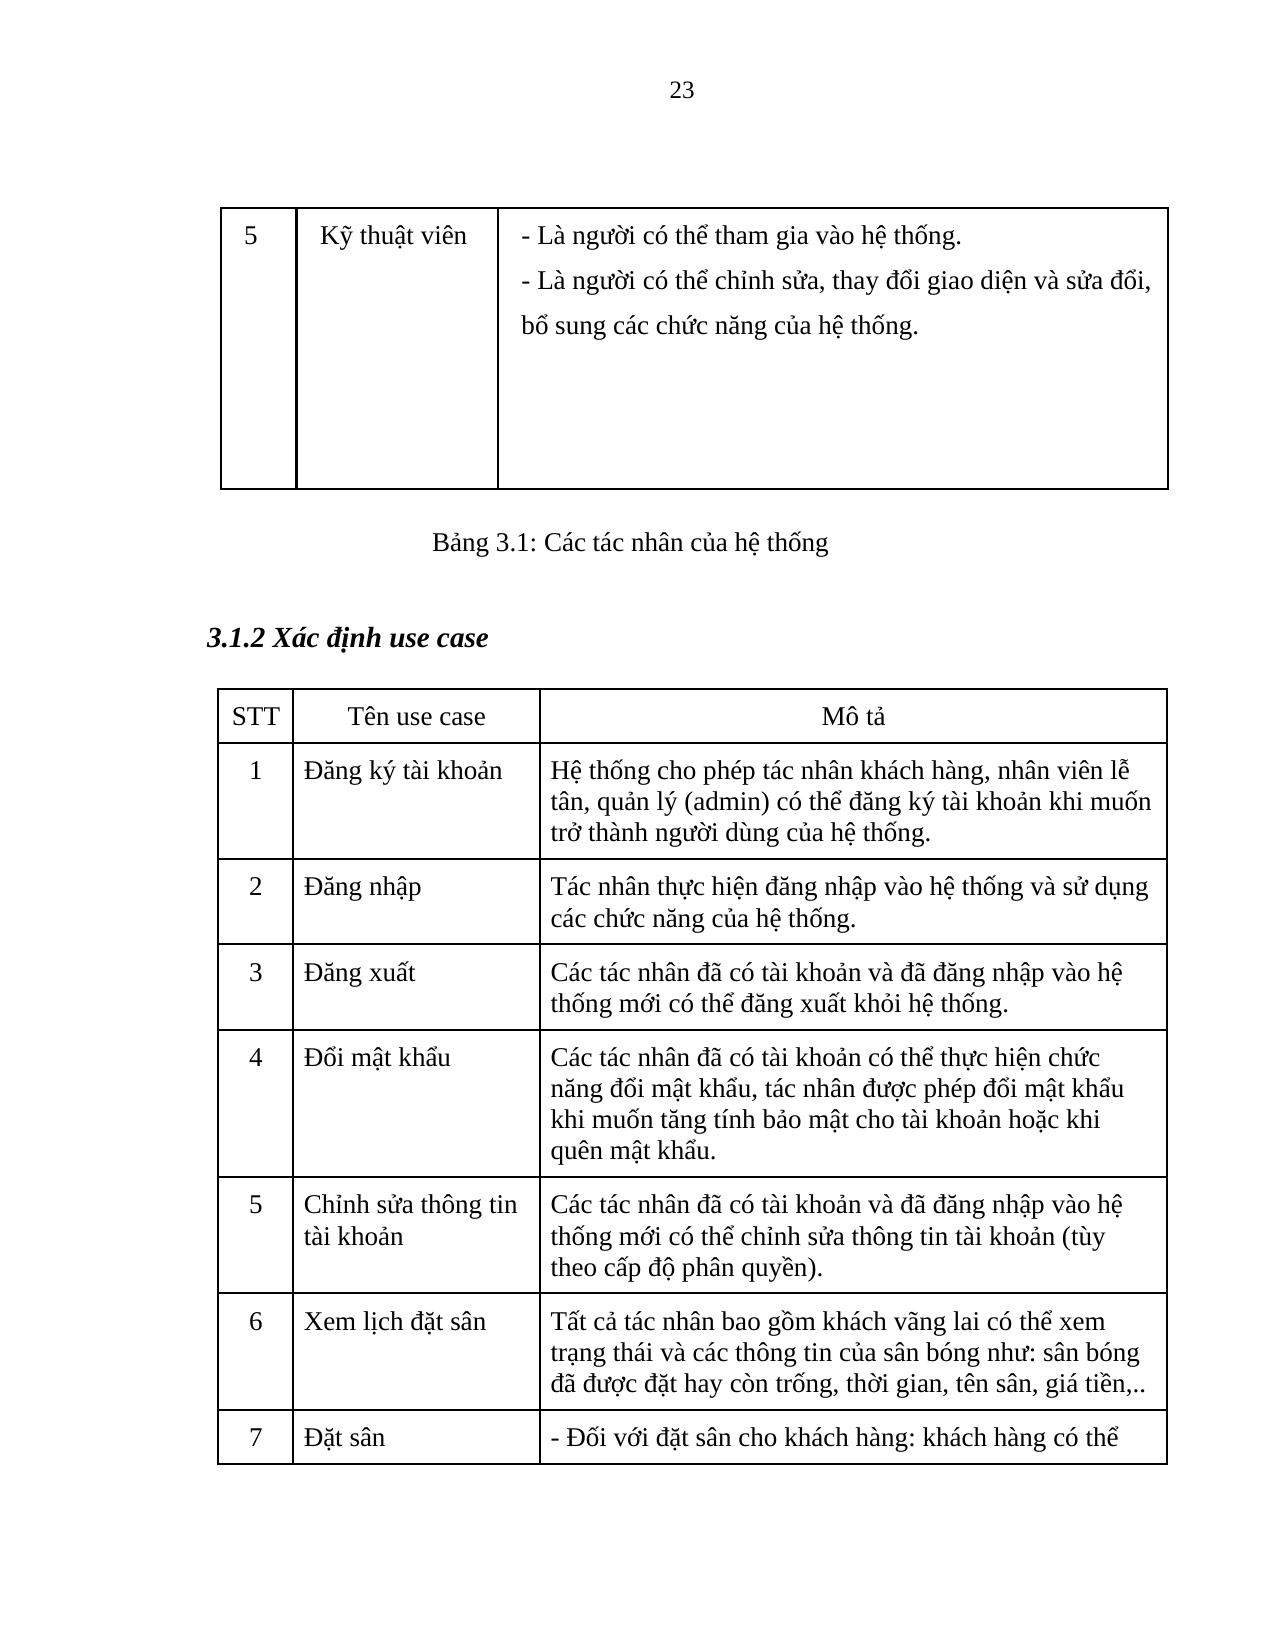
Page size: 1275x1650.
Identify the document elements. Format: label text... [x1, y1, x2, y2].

table_cell Đăng nhập [294, 860, 539, 943]
table_cell Đặt sân [294, 1411, 539, 1463]
table_cell Các tác nhân đã có tài khoản và đã đăng nhập vào hệ thống mới có thể đăng xuất khỏi hệ thống. [541, 945, 1166, 1028]
table_cell Đăng ký tài khoản [294, 744, 539, 858]
table_cell 1 [219, 744, 292, 858]
table_header Tên use case [294, 690, 539, 742]
table_cell Đổi mật khẩu [294, 1031, 539, 1176]
table_cell Các tác nhân đã có tài khoản và đã đăng nhập vào hệ thống mới có thể chỉnh sửa thông tin tài khoản (tùy theo cấp độ phân quyền). [541, 1178, 1166, 1292]
table_header Mô tả [541, 690, 1166, 742]
table_cell 2 [219, 860, 292, 943]
table_cell 5 [222, 209, 295, 488]
table_cell 6 [219, 1294, 292, 1409]
table_cell Tác nhân thực hiện đăng nhập vào hệ thống và sử dụng các chức năng của hệ thống. [541, 860, 1166, 943]
table_cell Chỉnh sửa thông tin tài khoản [294, 1178, 539, 1292]
table_cell Đăng xuất [294, 945, 539, 1028]
table_cell Tất cả tác nhân bao gồm khách vãng lai có thể xem trạng thái và các thông tin của sân bóng như: sân bóng đã được đặt hay còn trống, thời gian, tên sân, giá tiền,.. [541, 1294, 1166, 1409]
table_cell 7 [219, 1411, 292, 1463]
table_header STT [219, 690, 292, 742]
table_cell Kỹ thuật viên [298, 209, 497, 488]
text 3.1.2 Xác định use case [207, 621, 1157, 654]
table_cell Hệ thống cho phép tác nhân khách hàng, nhân viên lễ tân, quản lý (admin) có thể đăng ký tài khoản khi muốn trở thành người dùng của hệ thống. [541, 744, 1166, 858]
table_cell - Là người có thể tham gia vào hệ thống. - Là người có thể chỉnh sửa, thay đổi giao diện và sửa đổi, bổ sung các chức năng của hệ thống. [499, 209, 1167, 488]
table_cell 3 [219, 945, 292, 1028]
table_cell 5 [219, 1178, 292, 1292]
text Bảng 3.1: Các tác nhân của hệ thống [357, 526, 1157, 557]
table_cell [541, 1411, 1166, 1463]
table_cell 4 [219, 1031, 292, 1176]
table_cell Xem lịch đặt sân [294, 1294, 539, 1409]
table_cell Các tác nhân đã có tài khoản có thể thực hiện chức năng đổi mật khẩu, tác nhân được phép đổi mật khẩu khi muốn tăng tính bảo mật cho tài khoản hoặc khi quên mật khẩu. [541, 1031, 1166, 1176]
